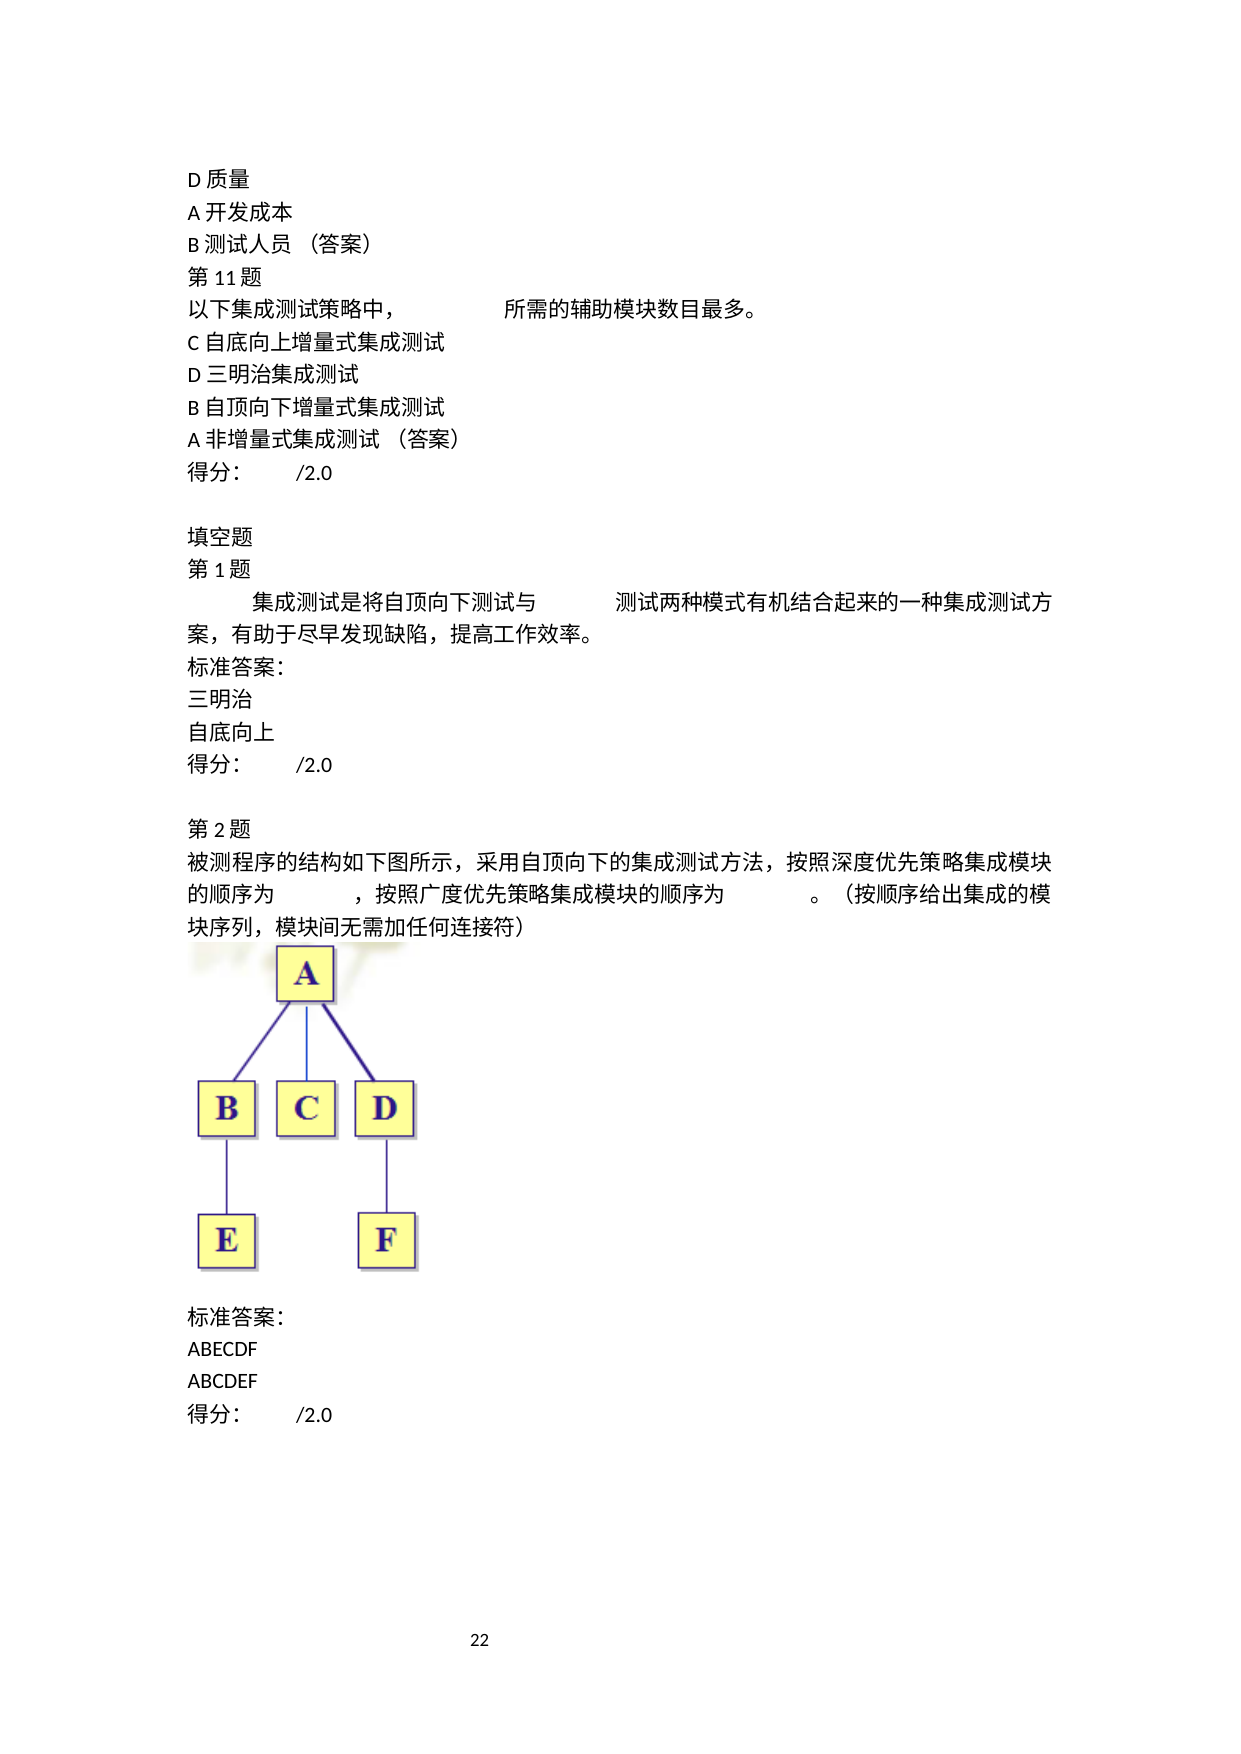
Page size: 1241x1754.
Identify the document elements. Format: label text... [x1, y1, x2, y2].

picture [187, 942, 427, 1283]
text 标准答案： [187, 649, 1053, 682]
text D 三明治集成测试 [187, 357, 1053, 389]
text 以下集成测试策略中， 所需的辅助模块数目最多。 [187, 292, 1053, 324]
text A 开发成本 [187, 194, 1053, 227]
text 第1题 [187, 552, 1053, 584]
text 标准答案： [187, 1299, 1053, 1332]
text 第11题 [187, 259, 1053, 292]
text ABCDEF [187, 1364, 1053, 1397]
text 得分： /2.0 [187, 454, 1053, 487]
text 被测程序的结构如下图所示，采用自顶向下的集成测试方法，按照深度优先策略集成模块的顺序为 ，按照广度优先策略集成模块的顺序为 。（按顺序给出集成的模块序列，模块间无需加任何连接符） [187, 844, 1053, 942]
text C 自底向上增量式集成测试 [187, 324, 1053, 357]
text 三明治 [187, 682, 1053, 714]
text B 自顶向下增量式集成测试 [187, 389, 1053, 422]
text 填空题 [187, 519, 1053, 552]
text A 非增量式集成测试 （答案） [187, 422, 1053, 454]
text 第2题 [187, 812, 1053, 844]
text ABECDF [187, 1332, 1053, 1364]
text 自底向上 [187, 714, 1053, 747]
text 集成测试是将自顶向下测试与 测试两种模式有机结合起来的一种集成测试方案，有助于尽早发现缺陷，提高工作效率。 [187, 584, 1053, 649]
text B 测试人员 （答案） [187, 227, 1053, 259]
text 得分： /2.0 [187, 1397, 1053, 1429]
text 得分： /2.0 [187, 747, 1053, 779]
text D 质量 [187, 162, 1053, 194]
